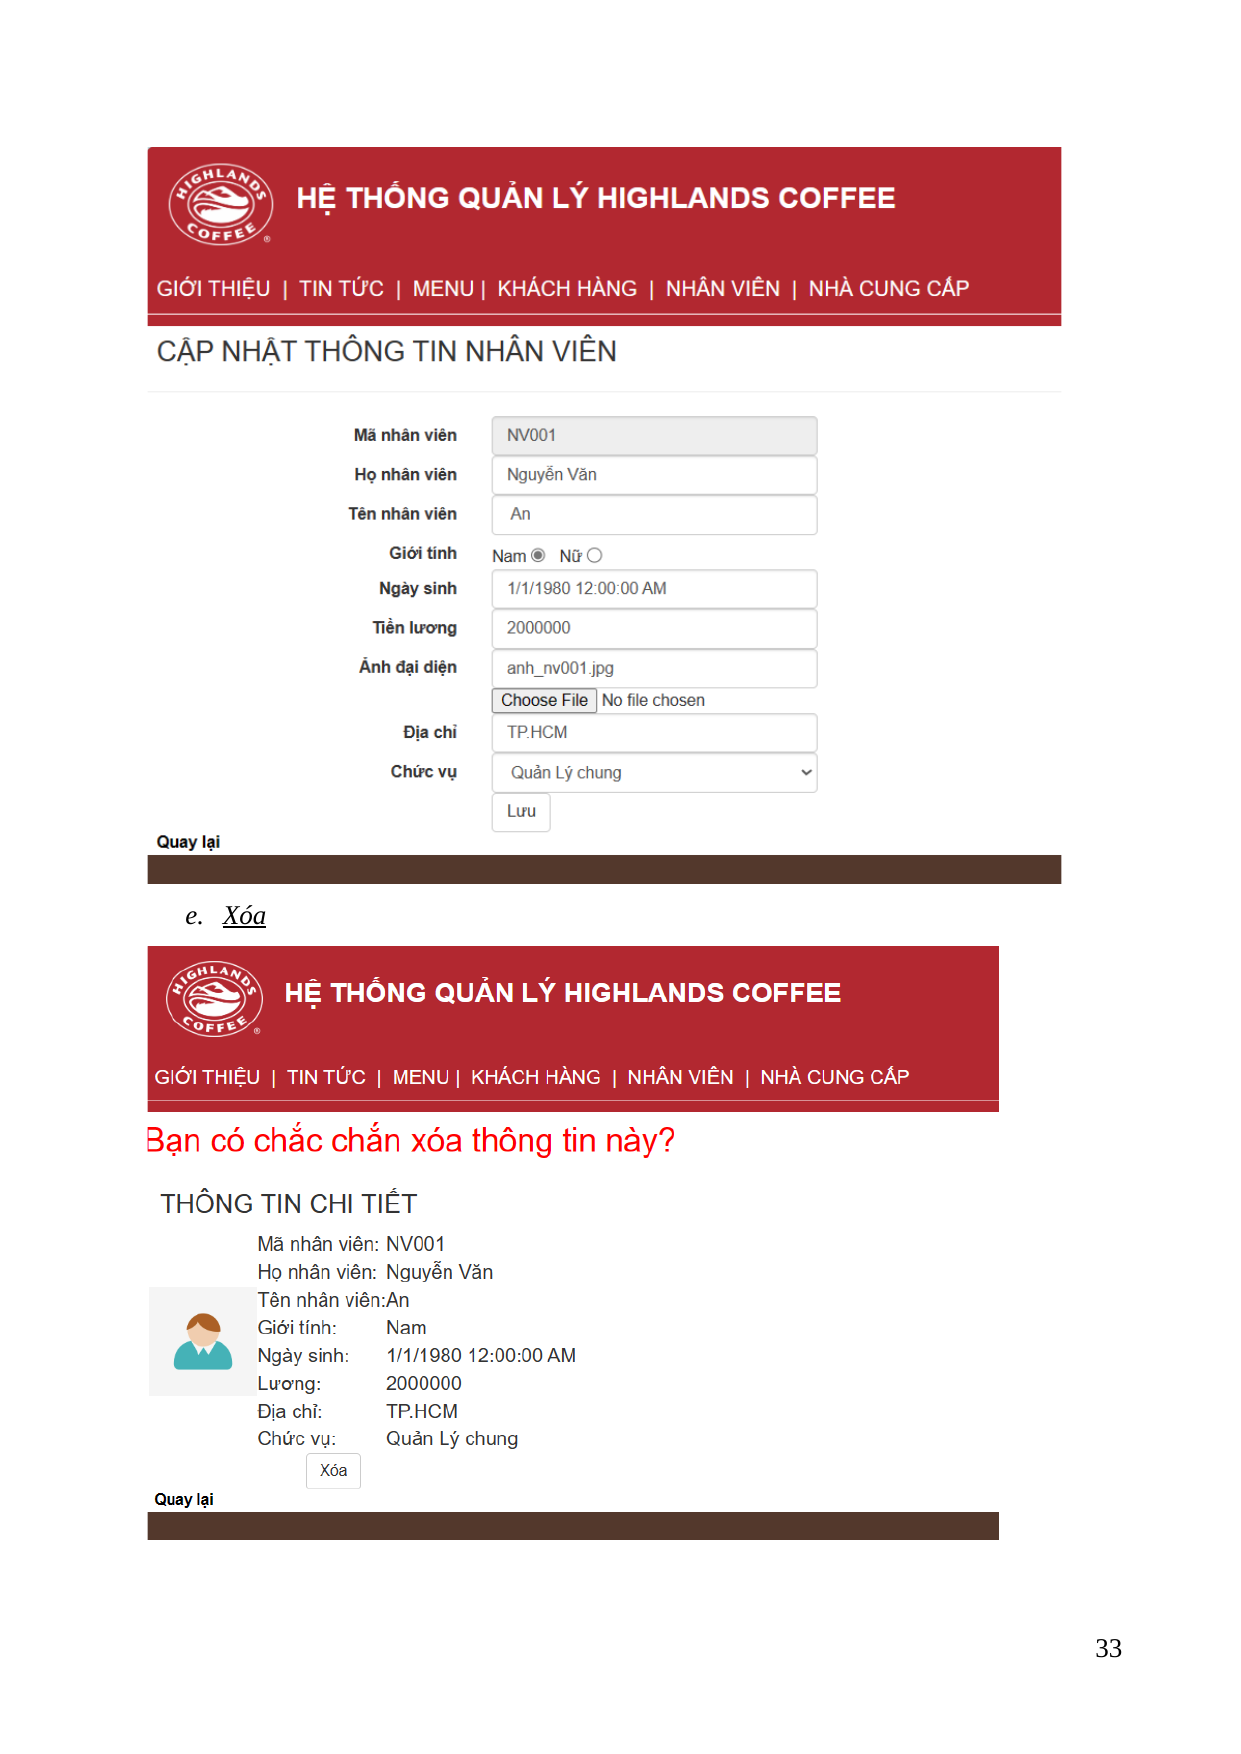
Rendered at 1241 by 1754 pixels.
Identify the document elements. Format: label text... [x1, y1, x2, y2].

list Xóa [185, 899, 1122, 930]
picture [147, 946, 999, 1540]
picture [147, 147, 1062, 884]
